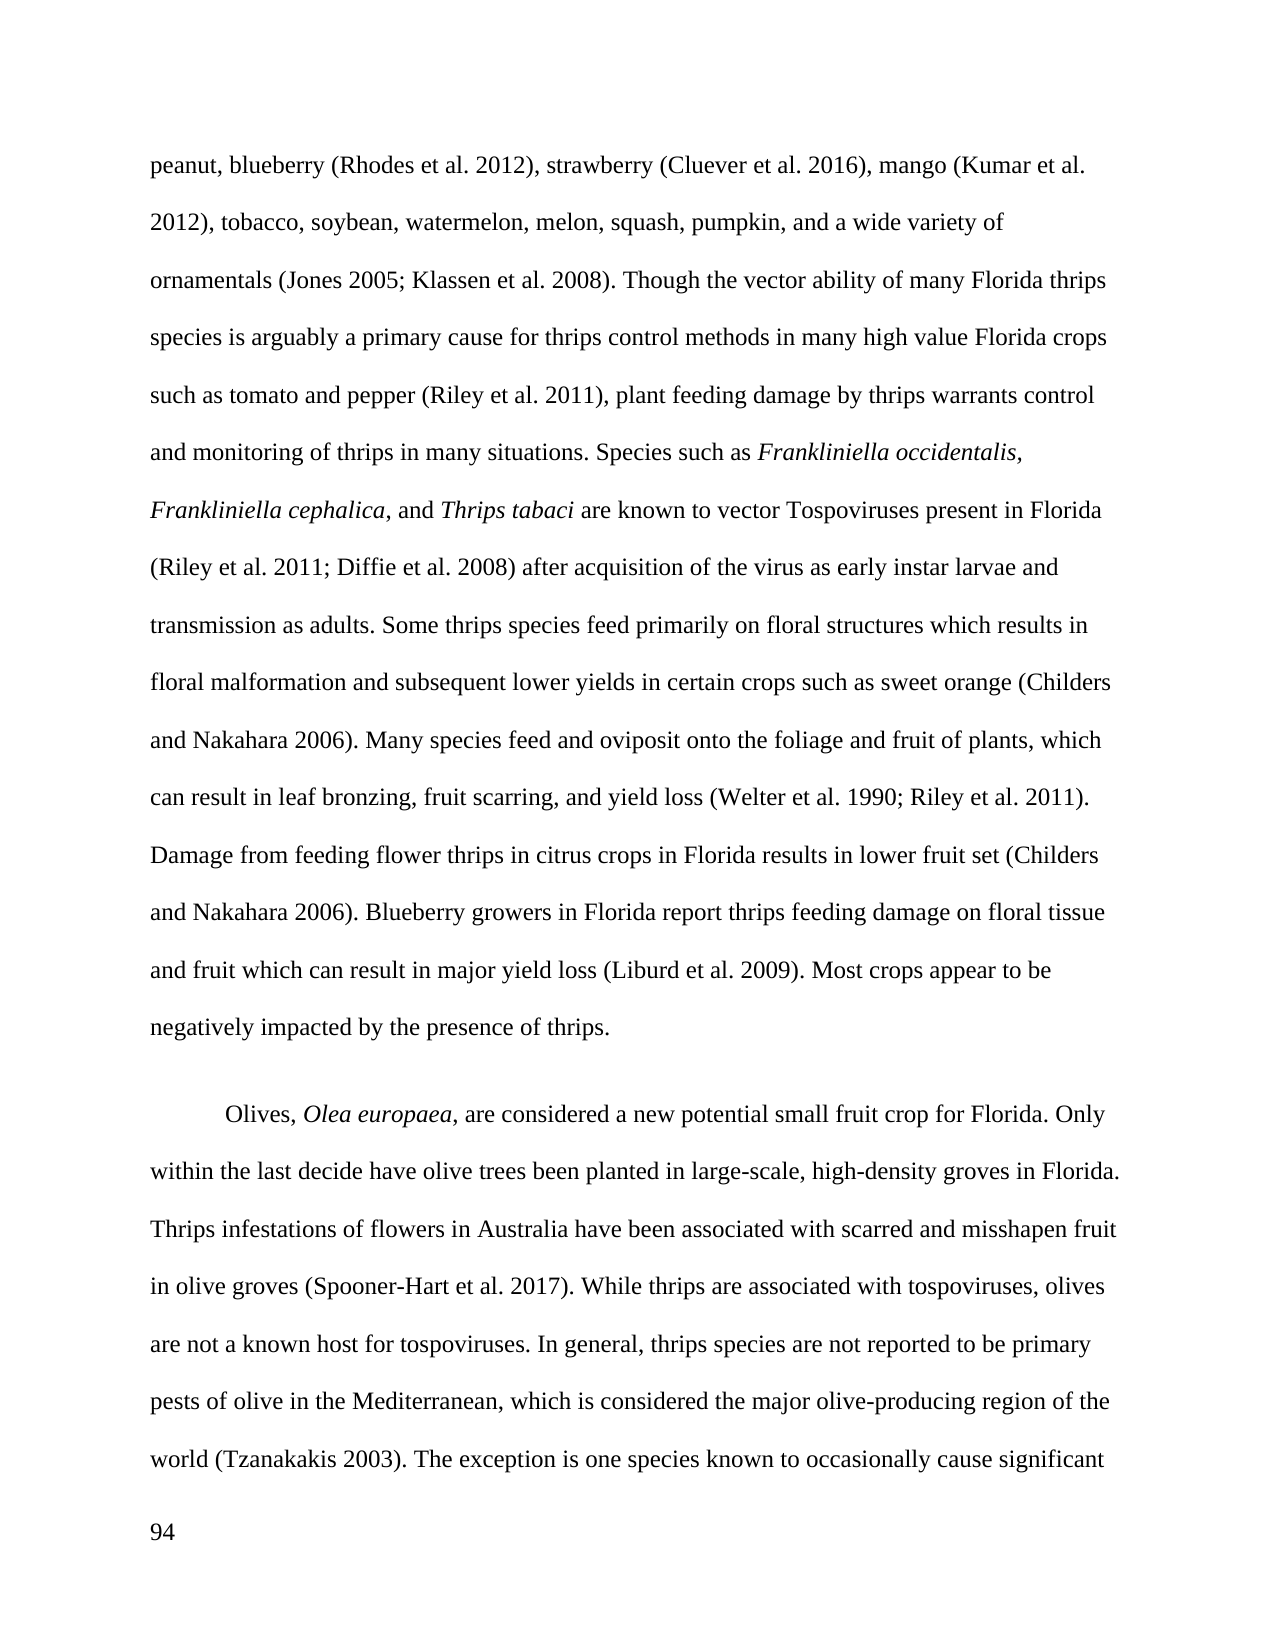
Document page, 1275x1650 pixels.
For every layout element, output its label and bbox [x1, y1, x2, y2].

text [150, 1099, 1125, 1472]
text [150, 150, 1125, 1041]
